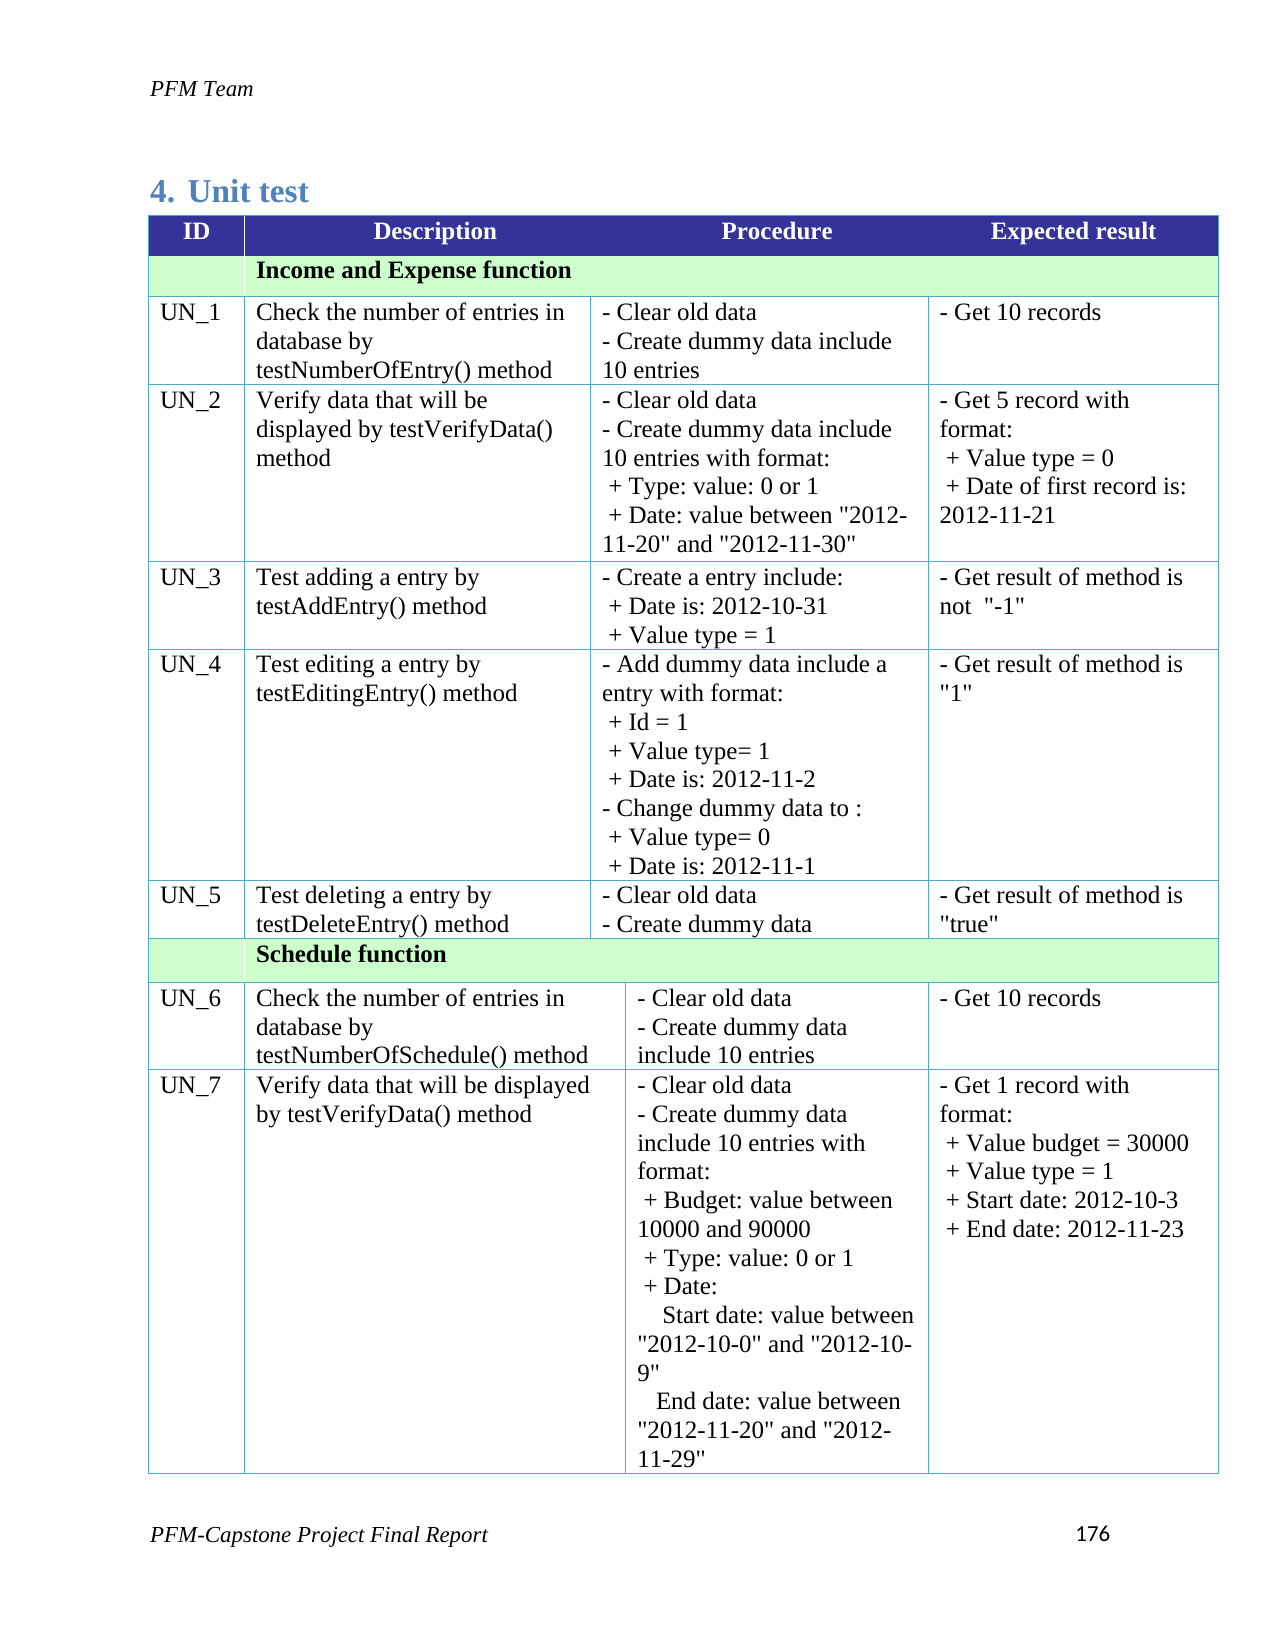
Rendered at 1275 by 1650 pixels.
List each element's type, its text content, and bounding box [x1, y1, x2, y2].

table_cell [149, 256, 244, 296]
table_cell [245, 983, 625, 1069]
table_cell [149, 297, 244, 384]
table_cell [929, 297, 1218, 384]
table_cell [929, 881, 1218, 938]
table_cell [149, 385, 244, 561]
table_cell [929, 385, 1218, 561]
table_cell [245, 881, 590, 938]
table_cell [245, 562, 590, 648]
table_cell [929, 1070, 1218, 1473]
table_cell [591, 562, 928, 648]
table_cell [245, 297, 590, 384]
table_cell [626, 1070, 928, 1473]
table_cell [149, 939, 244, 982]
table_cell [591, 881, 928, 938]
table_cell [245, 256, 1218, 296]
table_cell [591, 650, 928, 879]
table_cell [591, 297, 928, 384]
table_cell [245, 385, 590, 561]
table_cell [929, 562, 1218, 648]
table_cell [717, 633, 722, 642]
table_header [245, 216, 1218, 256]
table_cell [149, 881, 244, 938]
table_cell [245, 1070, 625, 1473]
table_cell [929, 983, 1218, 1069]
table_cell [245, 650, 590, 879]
subtitle Unit test [150, 171, 1125, 209]
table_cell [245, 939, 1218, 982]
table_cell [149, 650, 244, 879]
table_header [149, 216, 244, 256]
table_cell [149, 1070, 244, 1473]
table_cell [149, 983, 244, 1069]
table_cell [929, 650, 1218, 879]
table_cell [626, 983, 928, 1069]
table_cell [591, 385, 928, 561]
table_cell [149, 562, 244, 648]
